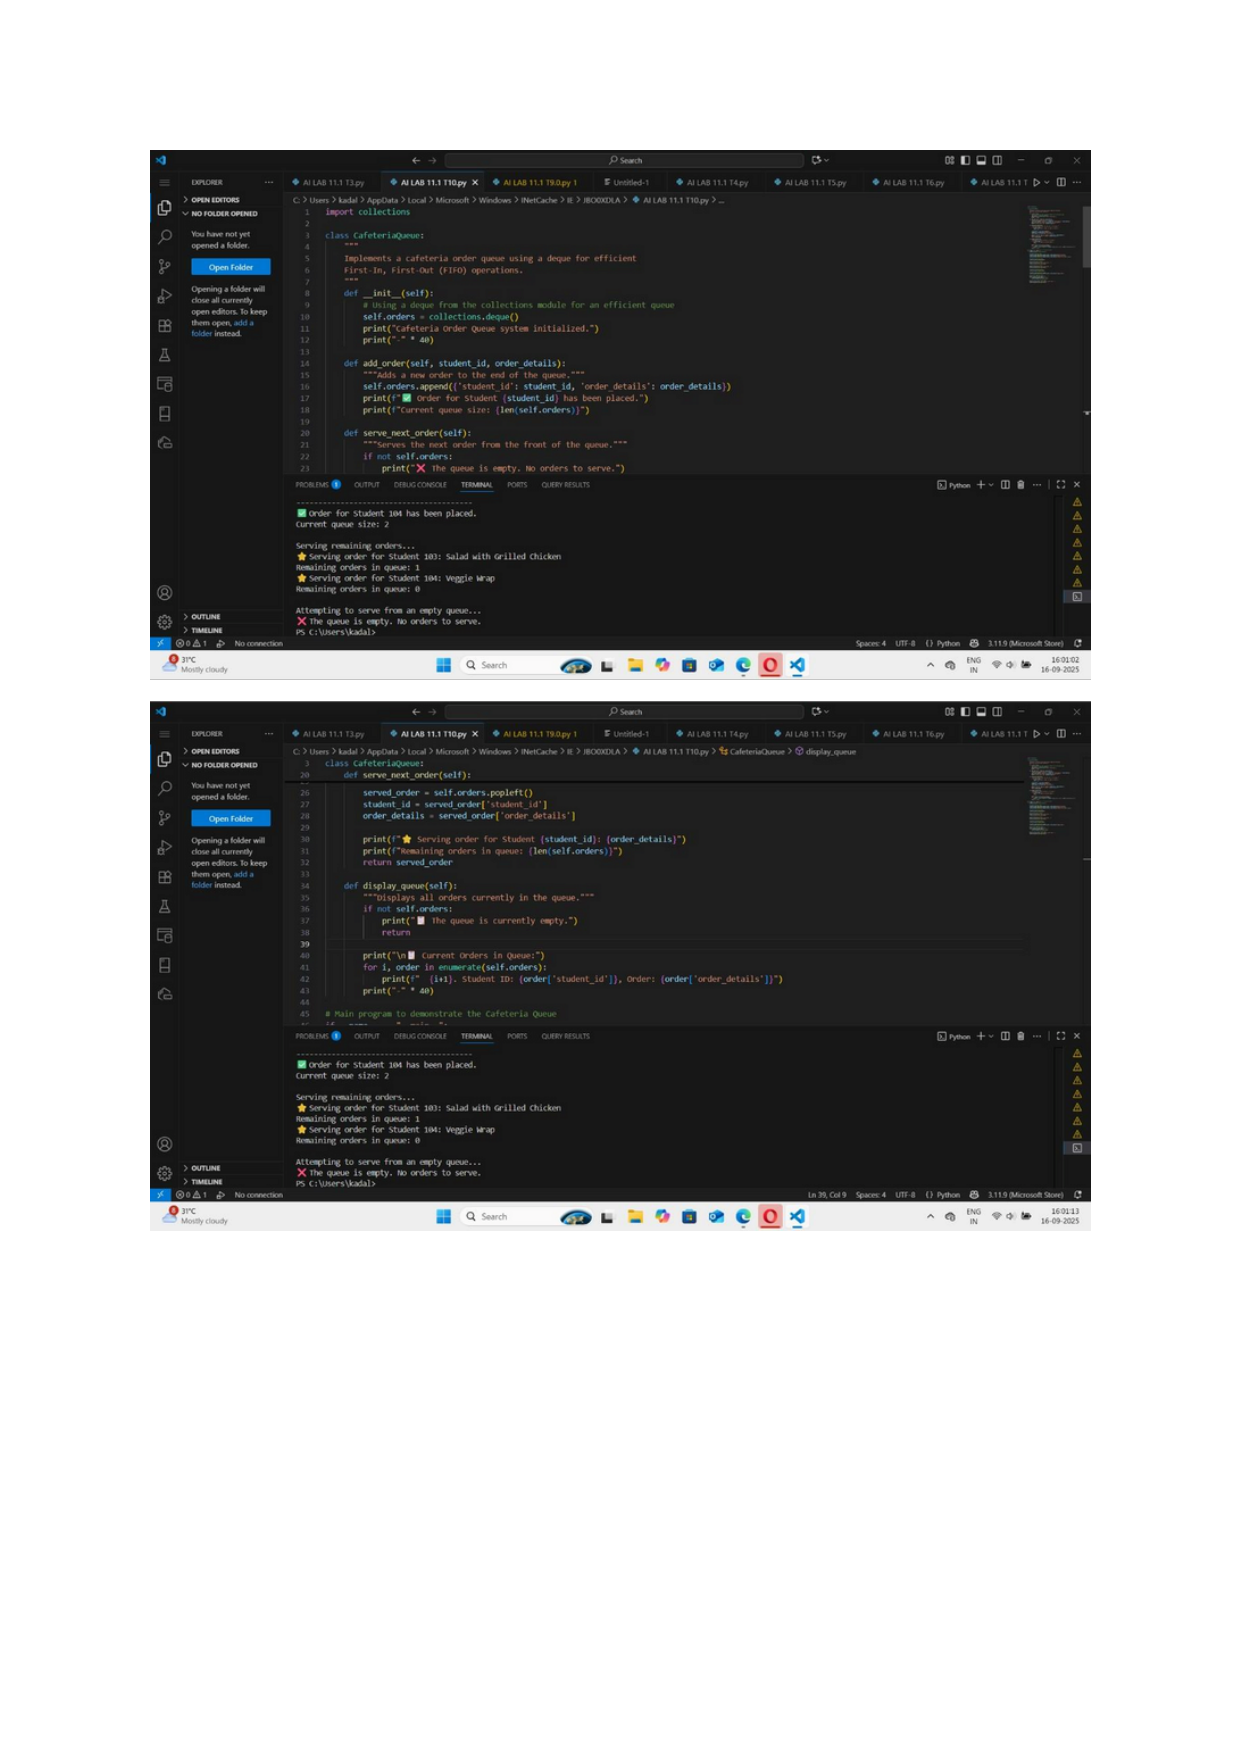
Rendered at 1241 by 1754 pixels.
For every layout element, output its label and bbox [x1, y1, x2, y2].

picture [150, 150, 1091, 1231]
